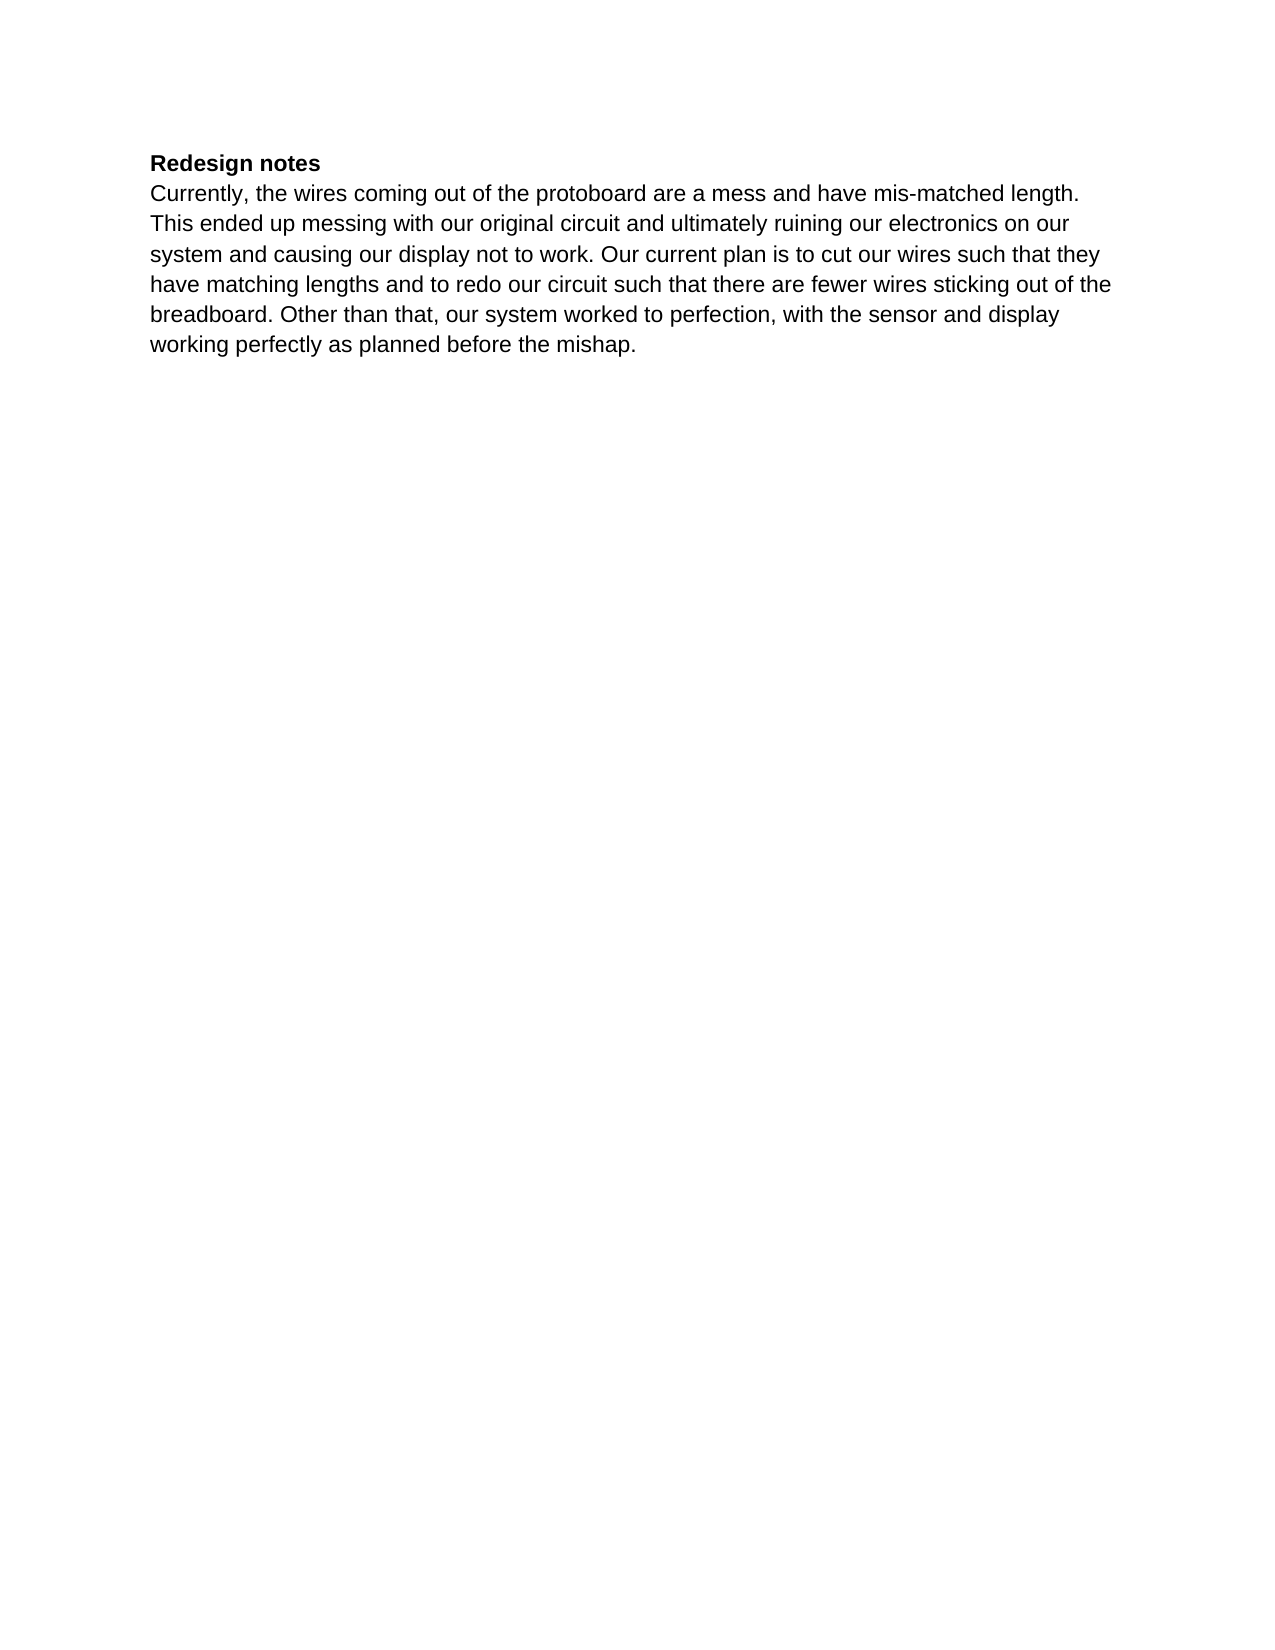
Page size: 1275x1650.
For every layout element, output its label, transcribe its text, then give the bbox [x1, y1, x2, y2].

text Redesign notes [150, 150, 1125, 176]
text Currently, the wires coming out of the protoboard are a mess and have mis-matched length. This ended up messing with our original circuit and ultimately ruining our electronics on our system and causing our display not to work. Our current plan is to cut our wires such that they have matching lengths and to redo our circuit such that there are fewer wires sticking out of the breadboard. Other than that, our system worked to perfection, with the sensor and display working perfectly as planned before the mishap. [150, 180, 1125, 358]
